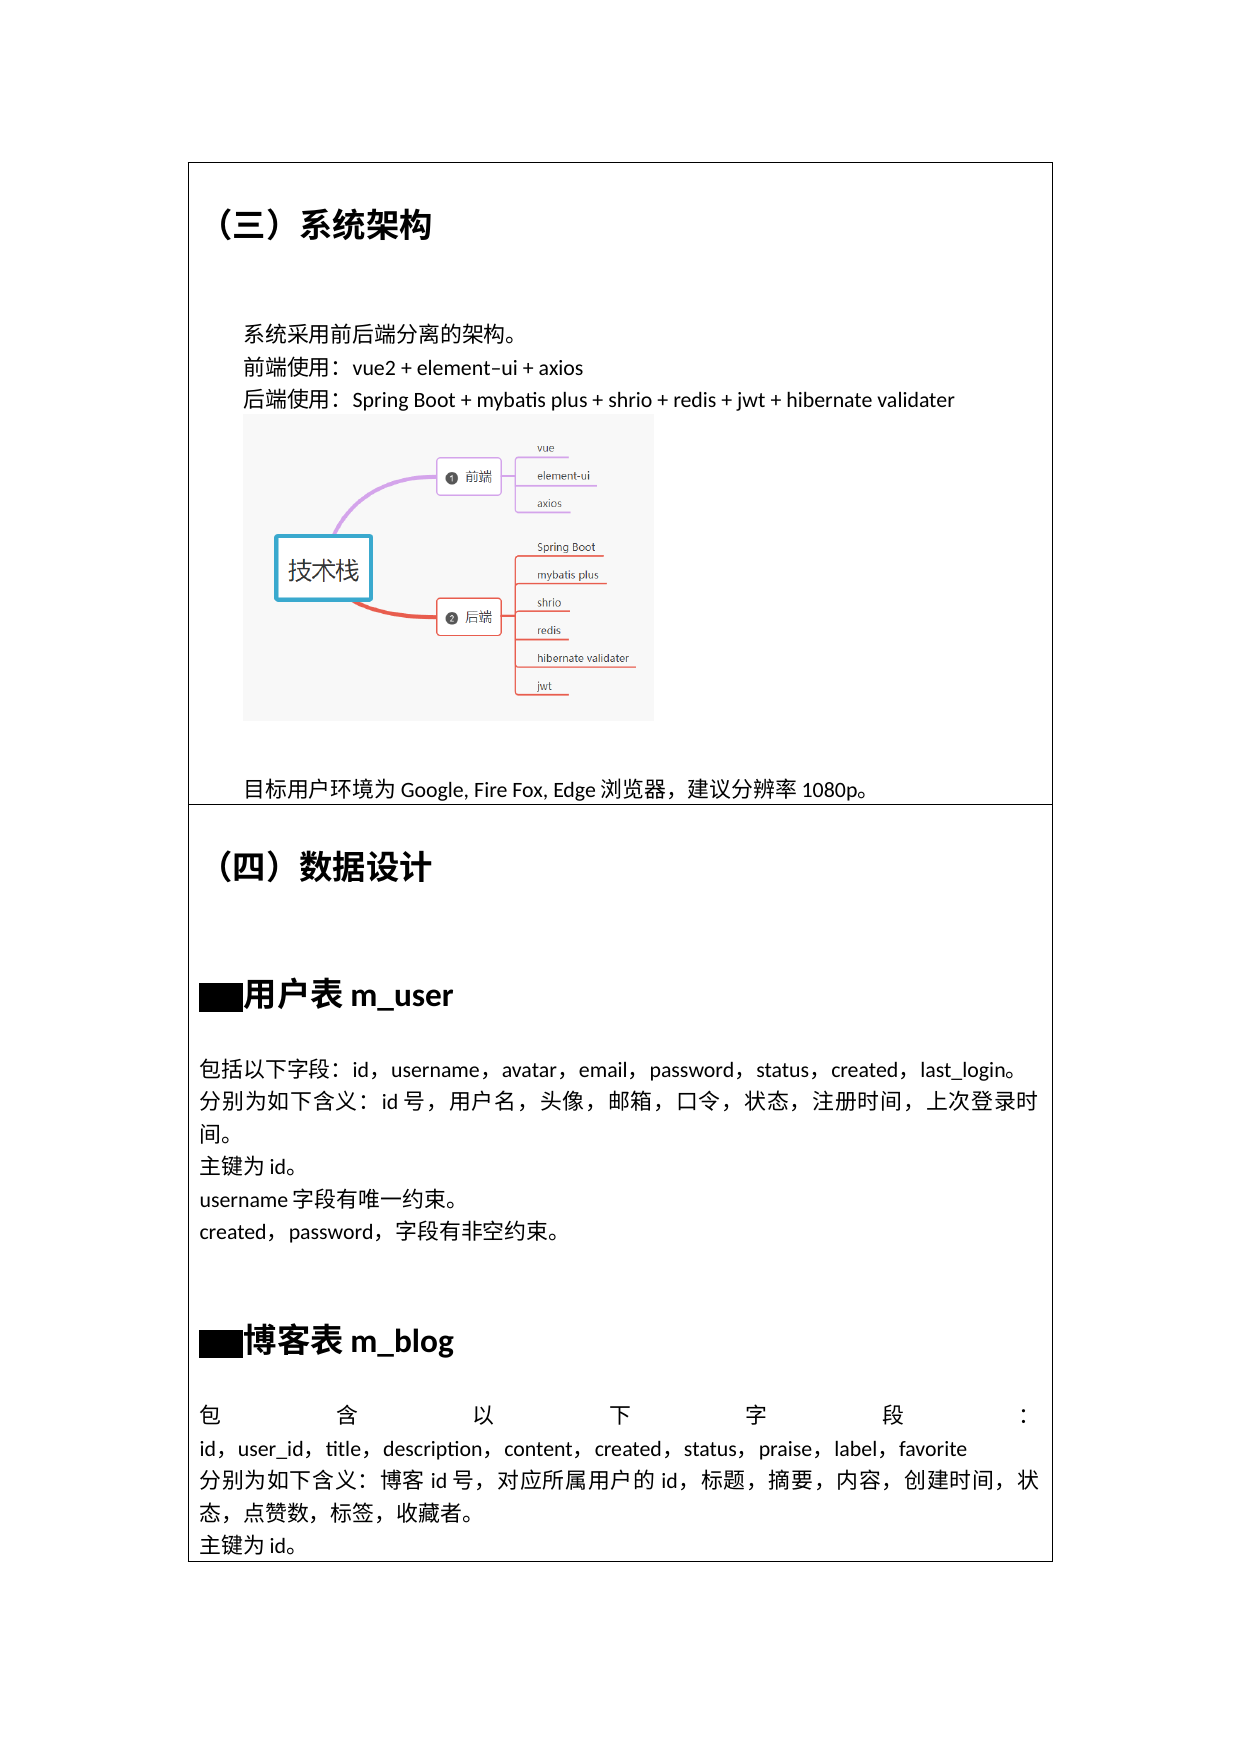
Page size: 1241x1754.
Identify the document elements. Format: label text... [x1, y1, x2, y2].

table_cell 系统架构 系统采用前后端分离的架构。 前端使用：vue2 + element–ui + axios 后端使用：Spring Boot + mybatis plus + shrio + redis + jwt + hibernate validater 目标用户环境为Google, Fire Fox, Edge浏览器，建议分辨率1080p。 [189, 163, 1052, 804]
picture [243, 414, 654, 721]
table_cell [189, 805, 1052, 1561]
